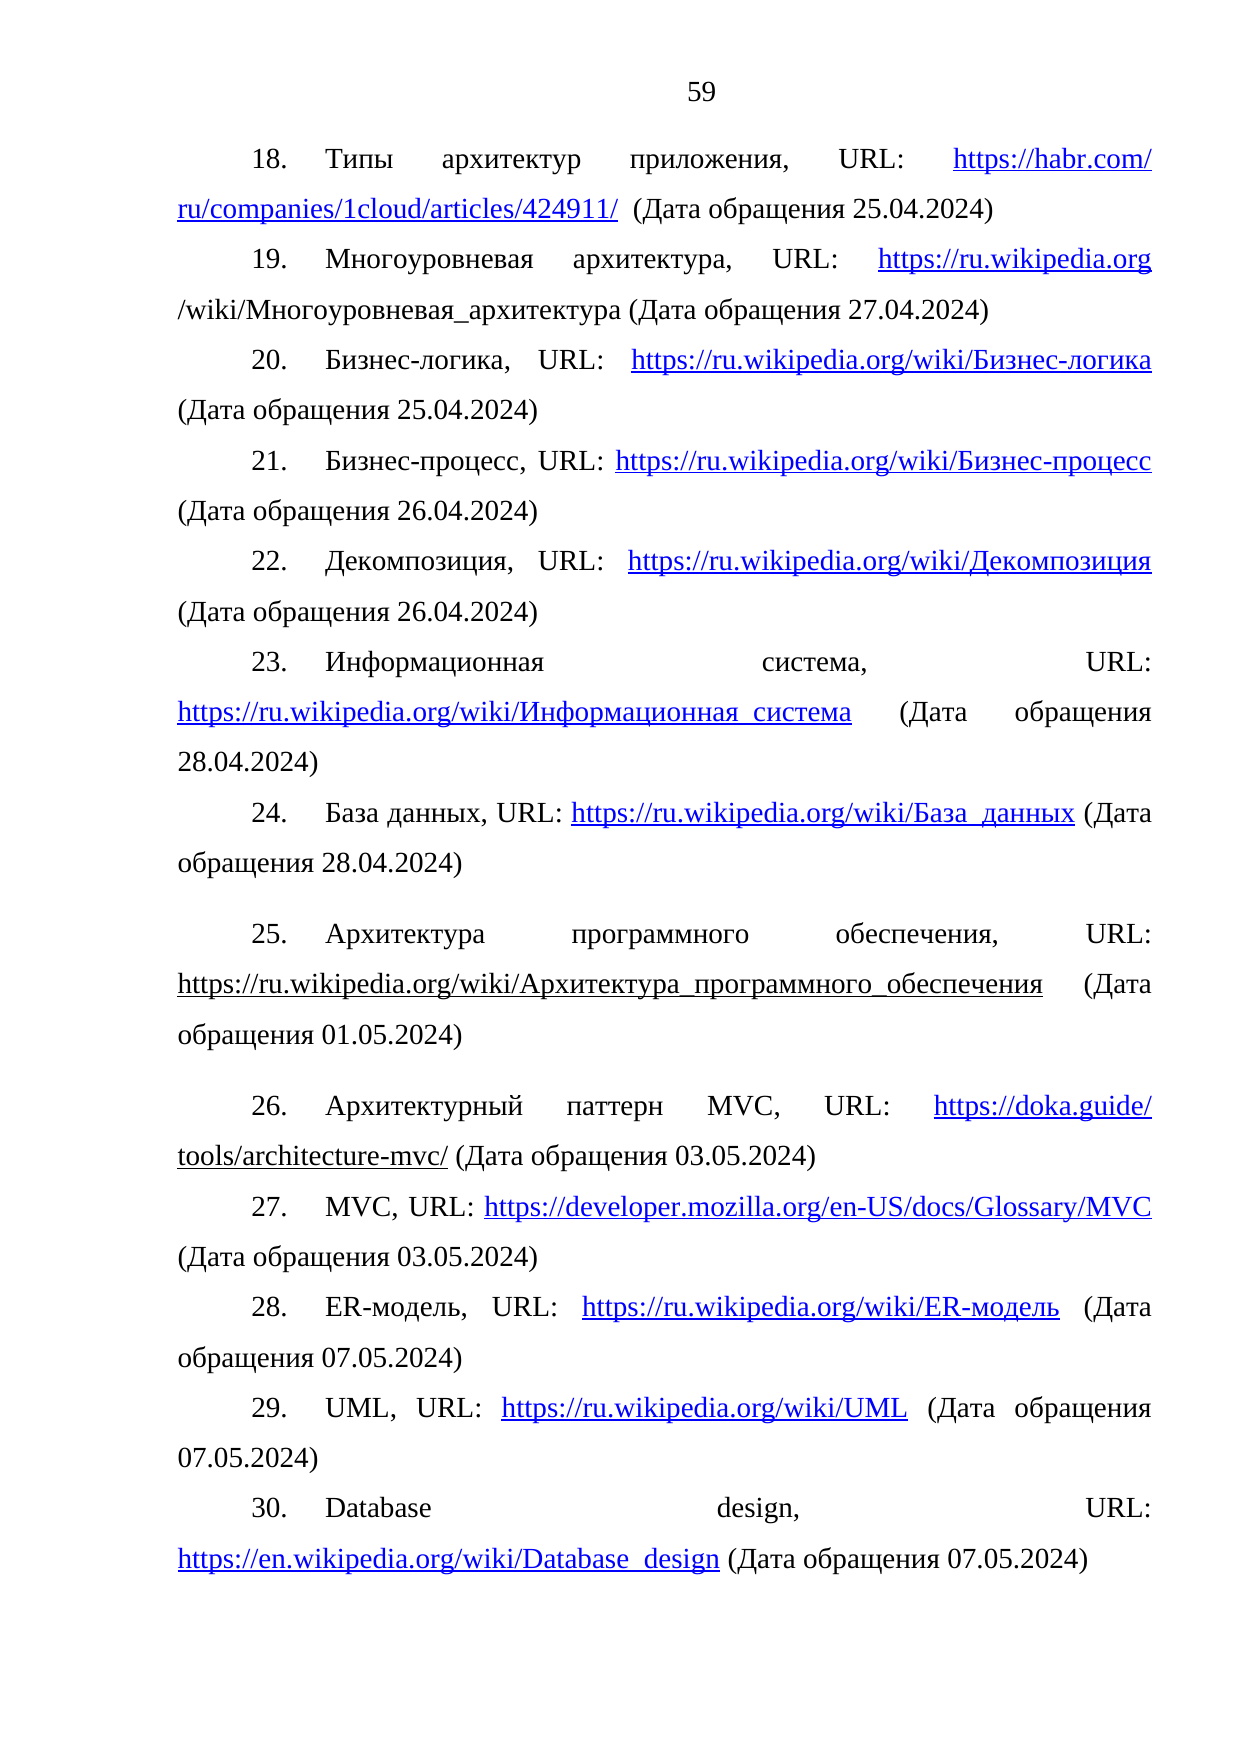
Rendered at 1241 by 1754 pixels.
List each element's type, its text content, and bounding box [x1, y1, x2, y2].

list База данных, URL: https://ru.wikipedia.org/wiki/База_данных (Дата обращения 28.04.2024) [177, 795, 1152, 879]
list UML, URL: https://ru.wikipedia.org/wiki/UML (Дата обращения 07.05.2024) [177, 1390, 1152, 1474]
list Database design, URL: https://en.wikipedia.org/wiki/Database_design (Дата обращения 07.05.2024) [177, 1491, 1152, 1574]
list Архитектура программного обеспечения, URL: https://ru.wikipedia.org/wiki/Архитектура_программного_обеспечения (Дата обращения 01.05.2024) [177, 916, 1152, 1051]
list MVC, URL: https://developer.mozilla.org/en-US/docs/Glossary/MVC (Дата обращения 03.05.2024) [177, 1189, 1152, 1273]
list Бизнес-процесс, URL: https://ru.wikipedia.org/wiki/Бизнес-процесс (Дата обращения 26.04.2024) [177, 443, 1152, 527]
list Типы архитектур приложения, URL: https://habr.com/ ru/companies/1cloud/articles/424911/ (Дата обращения 25.04.2024) [177, 141, 1152, 225]
list Информационная система, URL: https://ru.wikipedia.org/wiki/Информационная_система (Дата обращения 28.04.2024) [177, 644, 1152, 778]
list Бизнес-логика, URL: https://ru.wikipedia.org/wiki/Бизнес-логика (Дата обращения 25.04.2024) [177, 342, 1152, 426]
list Многоуровневая архитектура, URL: https://ru.wikipedia.org /wiki/Многоуровневая_архитектура (Дата обращения 27.04.2024) [177, 241, 1152, 325]
list Архитектурный паттерн MVC, URL: https://doka.guide/ tools/architecture-mvc/ (Дата обращения 03.05.2024) [177, 1088, 1152, 1172]
list Декомпозиция, URL: https://ru.wikipedia.org/wiki/Декомпозиция (Дата обращения 26.04.2024) [177, 543, 1152, 627]
list ER-модель, URL: https://ru.wikipedia.org/wiki/ER-модель (Дата обращения 07.05.2024) [177, 1289, 1152, 1373]
